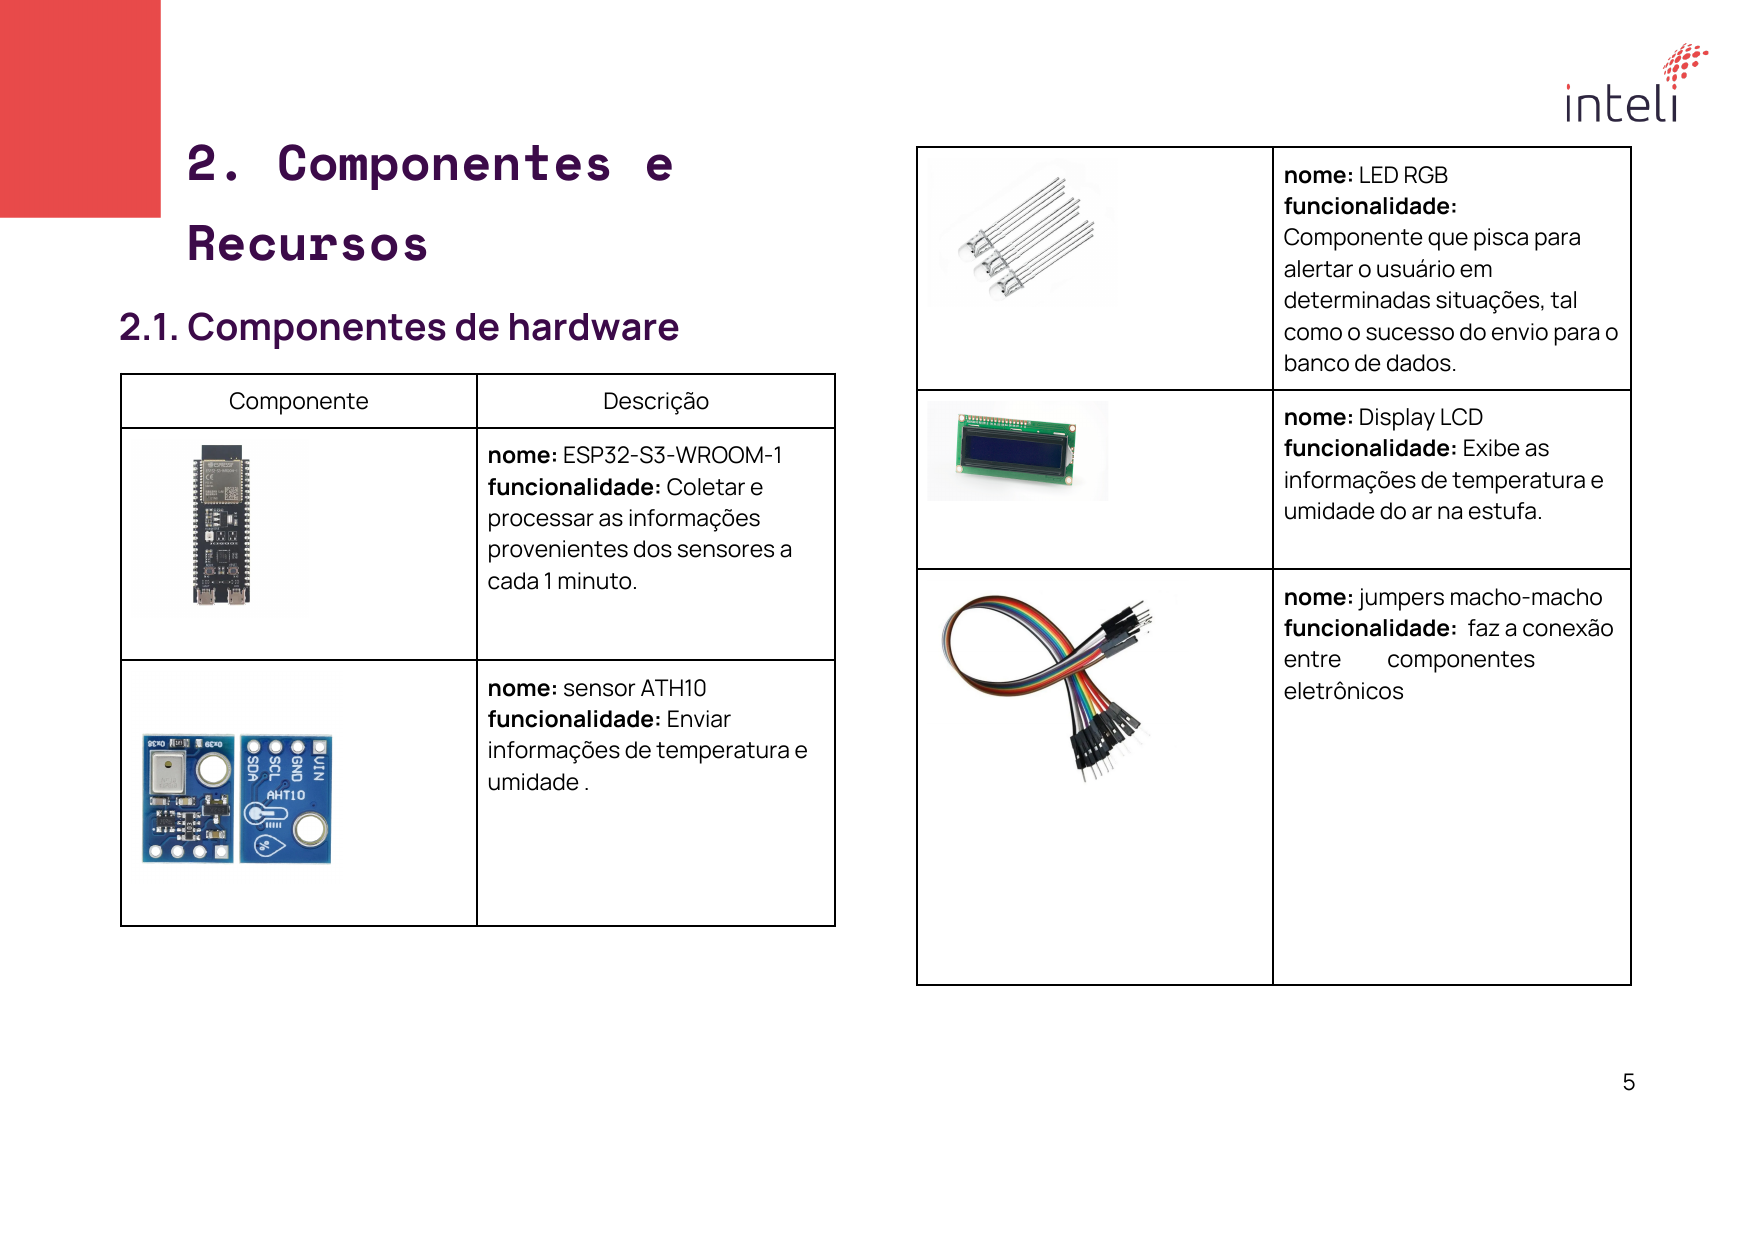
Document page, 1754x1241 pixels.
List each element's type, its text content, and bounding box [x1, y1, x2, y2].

table_cell nome: ESP32-S3-WROOM-1 funcionalidade: Coletar e processar as informações provenientes dos sensores a cada 1 minuto. [478, 429, 834, 659]
table_header Componente [122, 375, 476, 427]
picture [1566, 43, 1709, 122]
table_cell [918, 391, 1272, 568]
picture [131, 439, 310, 618]
picture [927, 158, 1118, 307]
table_cell nome: Display LCD funcionalidade: Exibe as informações de temperatura e umidade do ar na estufa. [1274, 391, 1630, 568]
picture [131, 671, 344, 884]
table_header Descrição [478, 375, 834, 427]
table_cell [122, 429, 476, 659]
subtitle 2.1. Componentes de hardware [118, 300, 839, 352]
picture [0, 0, 161, 218]
subtitle 2. Componentes e Recursos [118, 124, 839, 278]
table_cell nome: sensor ATH10 funcionalidade: Enviar informações de temperatura e umidade . [478, 661, 834, 925]
table_cell nome: jumpers macho-macho funcionalidade: faz a conexão entre componentes eletrônicos [1274, 570, 1630, 984]
table_cell [122, 661, 476, 925]
picture [927, 580, 1189, 795]
picture [927, 401, 1109, 501]
table_cell [918, 148, 1272, 388]
table_cell [918, 570, 1272, 984]
table_cell nome: LED RGB funcionalidade: Componente que pisca para alertar o usuário em determinadas situações, tal como o sucesso do envio para o banco de dados. [1274, 148, 1630, 388]
